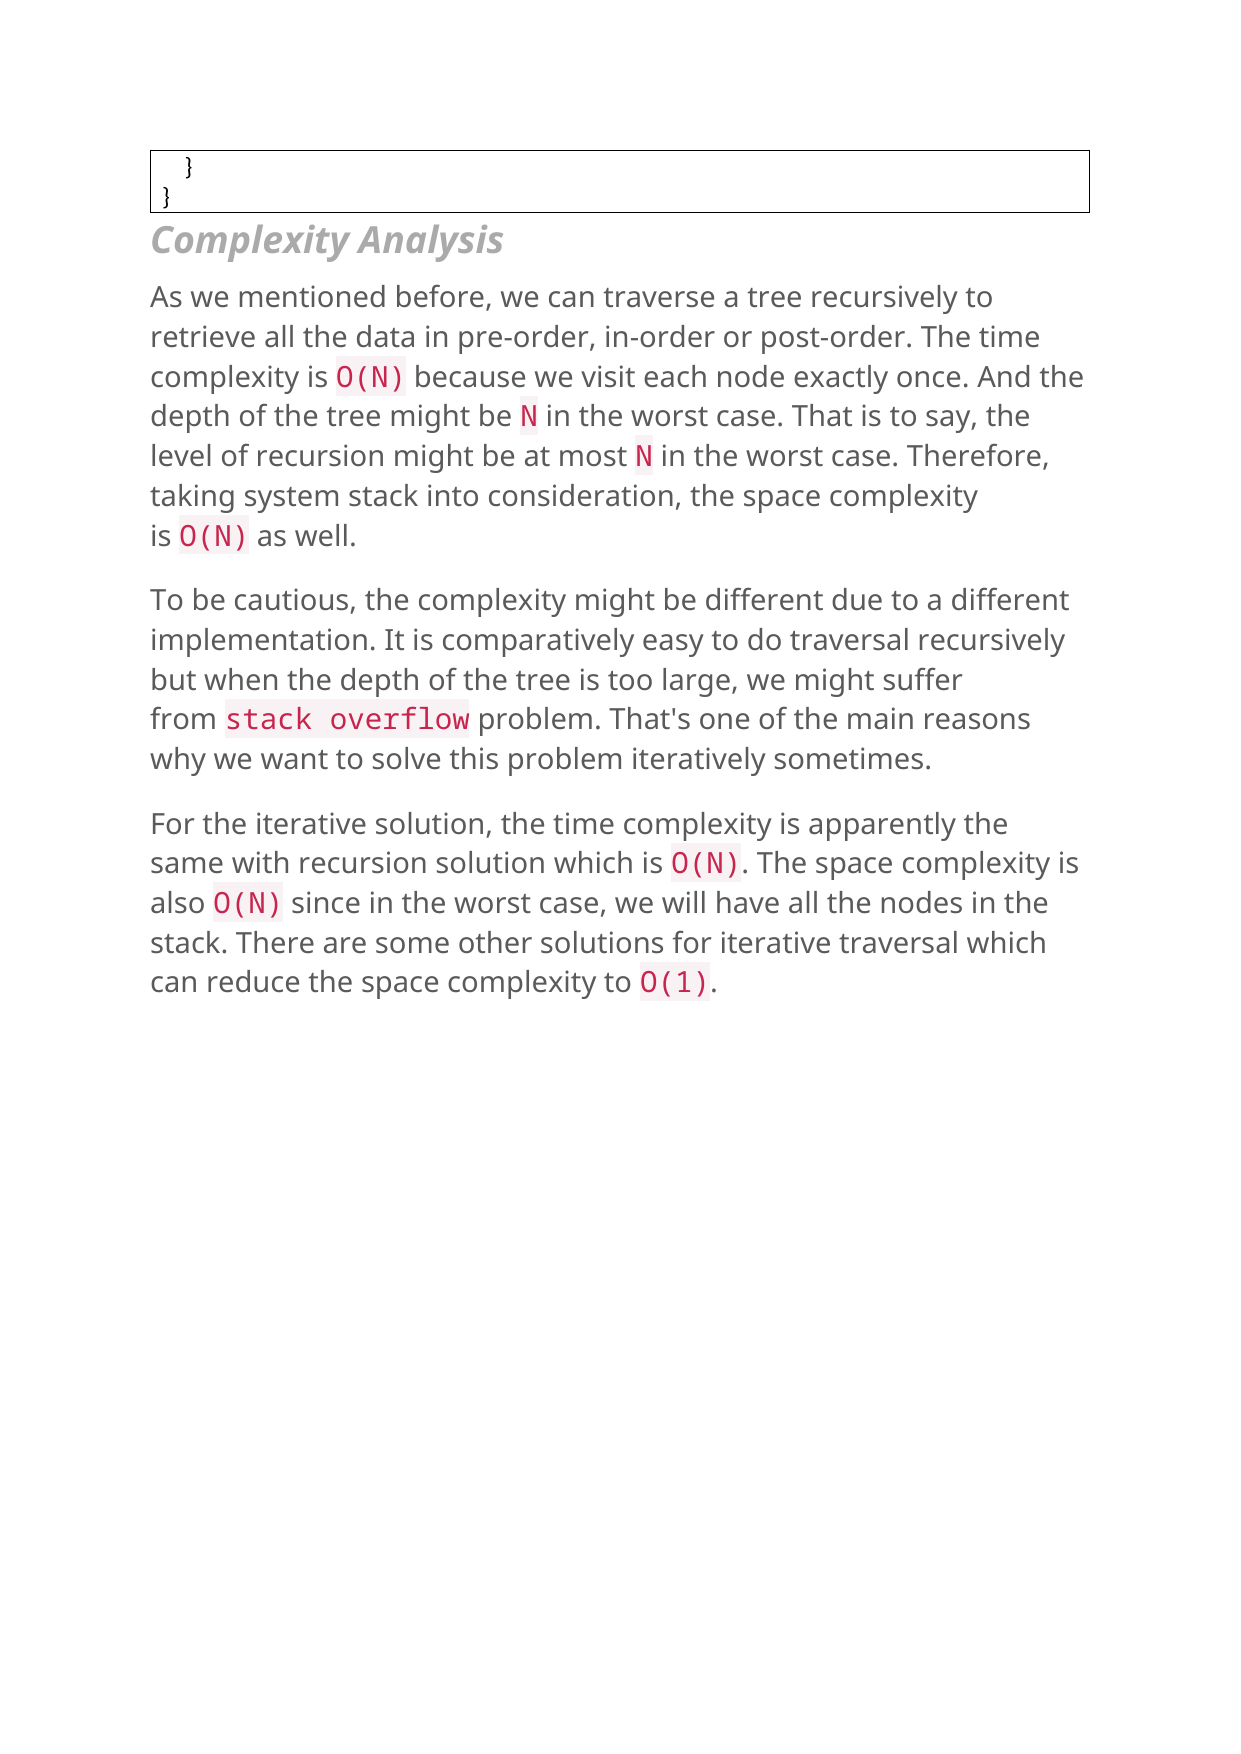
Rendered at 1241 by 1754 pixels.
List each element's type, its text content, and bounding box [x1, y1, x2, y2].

text As we mentioned before, we can traverse a tree recursively to retrieve all the data in pre-order, in-order or post-order. The time complexity is O(N) because we visit each node exactly once. And the depth of the tree might be N in the worst case. That is to say, the level of recursion might be at most N in the worst case. Therefore, taking system stack into consideration, the space complexity is O(N) as well. [150, 277, 1090, 554]
subtitle Complexity Analysis [150, 213, 1090, 264]
text To be cautious, the complexity might be different due to a different implementation. It is comparatively easy to do traversal recursively but when the depth of the tree is too large, we might suffer from stack overflow problem. That's one of the main reasons why we want to solve this problem iteratively sometimes. [150, 579, 1090, 778]
text For the iterative solution, the time complexity is apparently the same with recursion solution which is O(N). The space complexity is also O(N) since in the worst case, we will have all the nodes in the stack. There are some other solutions for iterative traversal which can reduce the space complexity to O(1). [150, 803, 1090, 1001]
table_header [151, 151, 1089, 212]
